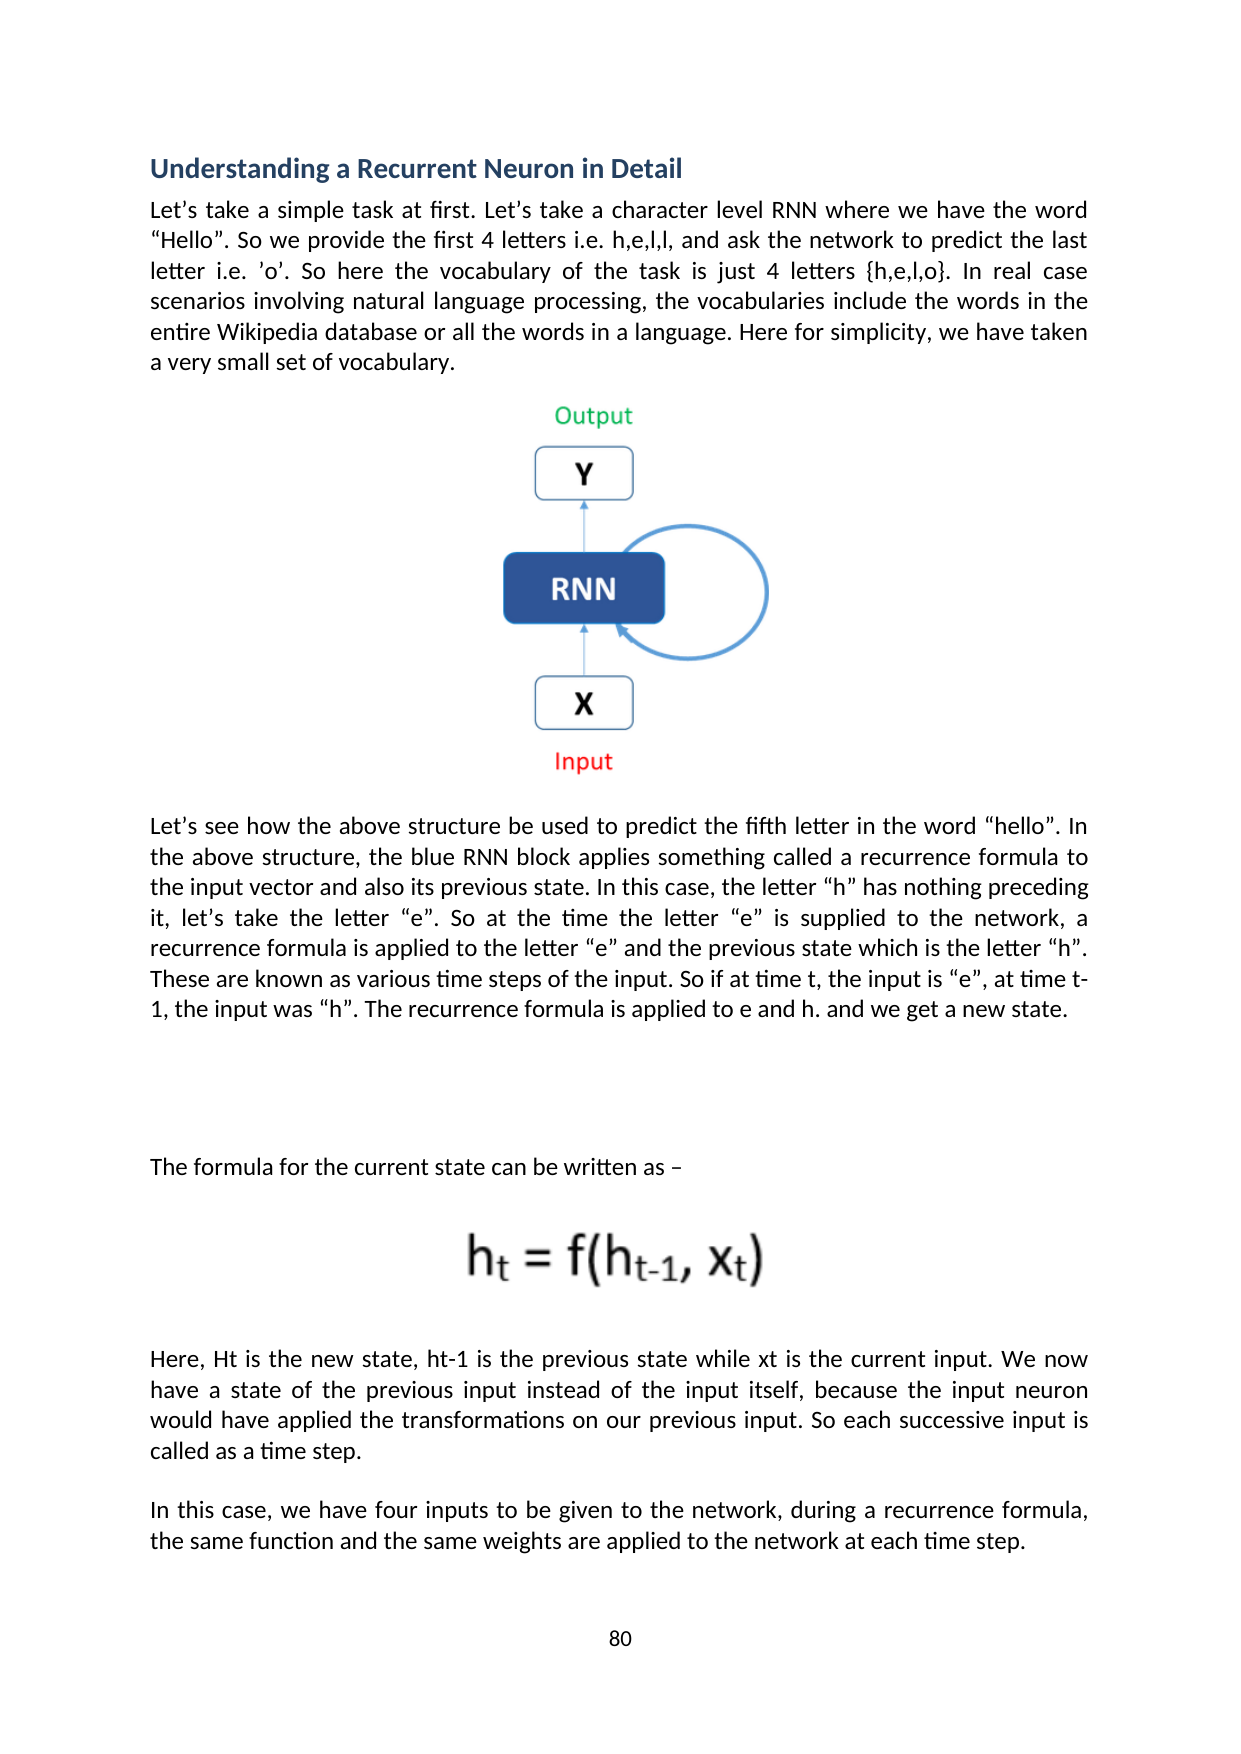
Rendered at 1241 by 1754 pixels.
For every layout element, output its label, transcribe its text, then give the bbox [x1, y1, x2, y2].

text Let’s take a simple task at first. Let’s take a character level RNN where we have the word “Hello”. So we provide the first 4 letters i.e. h,e,l,l, and ask the network to predict the last letter i.e. ’o’. So here the vocabulary of the task is just 4 letters {h,e,l,o}. In real case scenarios involving natural language processing, the vocabularies include the words in the entire Wikipedia database or all the words in a language. Here for simplicity, we have taken a very small set of vocabulary. [150, 194, 1090, 377]
text Here, Ht is the new state, ht-1 is the previous state while xt is the current input. We now have a state of the previous input instead of the input itself, because the input neuron would have applied the transformations on our previous input. So each successive input is called as a time step. [150, 1343, 1090, 1465]
picture [449, 1198, 791, 1314]
picture [500, 393, 778, 794]
text In this case, we have four inputs to be given to the network, during a recurrence formula, the same function and the same weights are applied to the network at each time step. [150, 1494, 1090, 1556]
text Let’s see how the above structure be used to predict the fifth letter in the word “hello”. In the above structure, the blue RNN block applies something called a recurrence formula to the input vector and also its previous state. In this case, the letter “h” has nothing preceding it, let’s take the letter “e”. So at the time the letter “e” is supplied to the network, a recurrence formula is applied to the letter “e” and the previous state which is the letter “h”. These are known as various time steps of the input. So if at time t, the input is “e”, at time t-1, the input was “h”. The recurrence formula is applied to e and h. and we get a new state. [150, 810, 1090, 1024]
text Understanding a Recurrent Neuron in Detail [150, 150, 1090, 186]
text The formula for the current state can be written as – [150, 1151, 1090, 1182]
